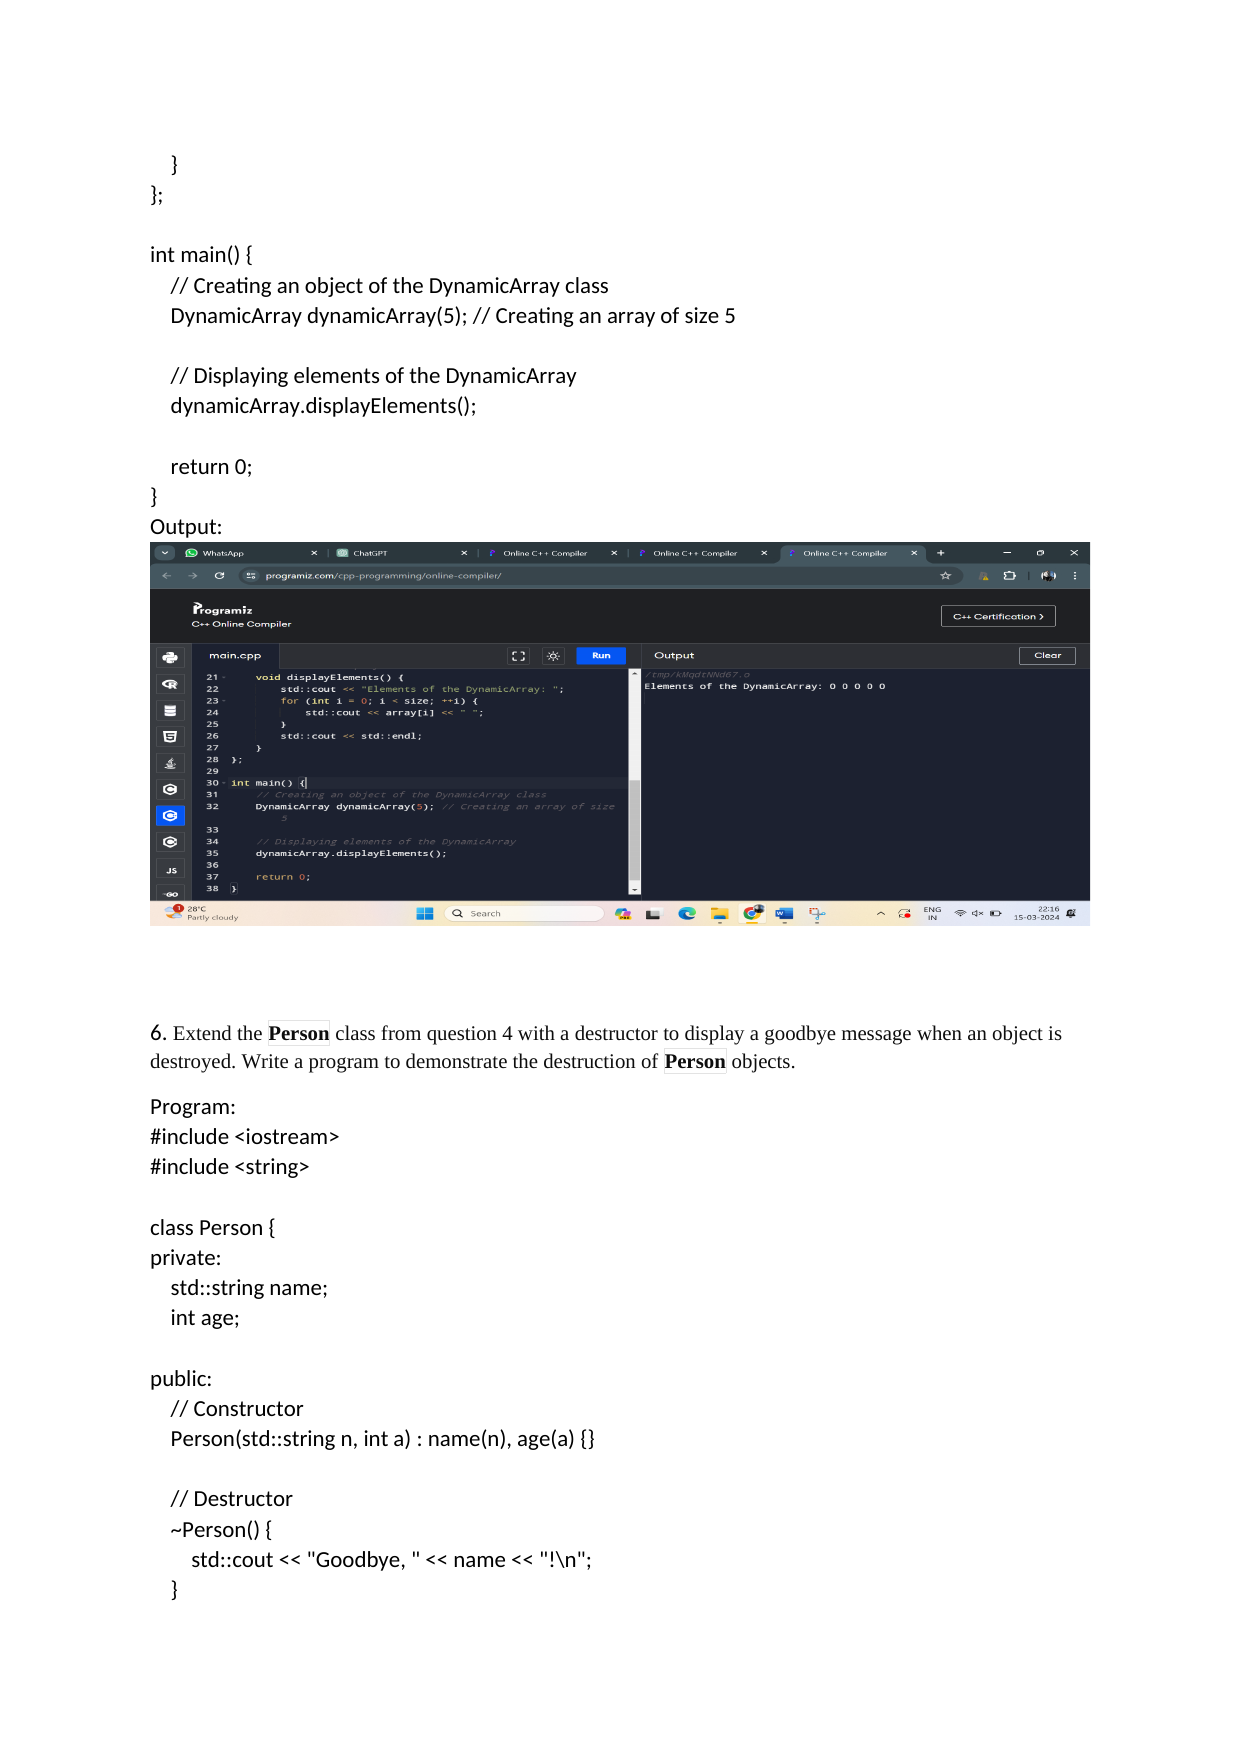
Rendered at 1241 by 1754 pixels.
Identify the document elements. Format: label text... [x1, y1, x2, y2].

text }; [150, 180, 1090, 208]
text Person(std::string n, int a) : name(n), age(a) {} [150, 1424, 1090, 1452]
text private: [150, 1243, 1090, 1271]
text std::cout << "Goodbye, " << name << "!\n"; [150, 1545, 1090, 1573]
text int main() { [150, 241, 1090, 269]
text std::string name; [150, 1273, 1090, 1301]
text Output: [150, 512, 1090, 541]
text public: [150, 1364, 1090, 1392]
text #include <string> [150, 1152, 1090, 1180]
text DynamicArray dynamicArray(5); // Creating an array of size 5 [150, 301, 1090, 329]
text // Displaying elements of the DynamicArray [150, 361, 1090, 389]
text Program: [150, 1092, 1090, 1120]
text dynamicArray.displayElements(); [150, 392, 1090, 420]
text int age; [150, 1303, 1090, 1331]
text // Creating an object of the DynamicArray class [150, 271, 1090, 299]
text ~Person() { [150, 1515, 1090, 1543]
text // Destructor [150, 1484, 1090, 1513]
text 6. Extend the Person class from question 4 with a destructor to display a goodbye message when an object is destroyed. Write a program to demonstrate the destruction of Person objects. [150, 1018, 1090, 1073]
text } [150, 482, 1090, 510]
picture [150, 542, 1091, 926]
text // Constructor [150, 1394, 1090, 1422]
text class Person { [150, 1213, 1090, 1241]
text #include <iostream> [150, 1122, 1090, 1150]
text } [150, 1575, 1090, 1603]
text return 0; [150, 452, 1090, 480]
text } [150, 150, 1090, 178]
